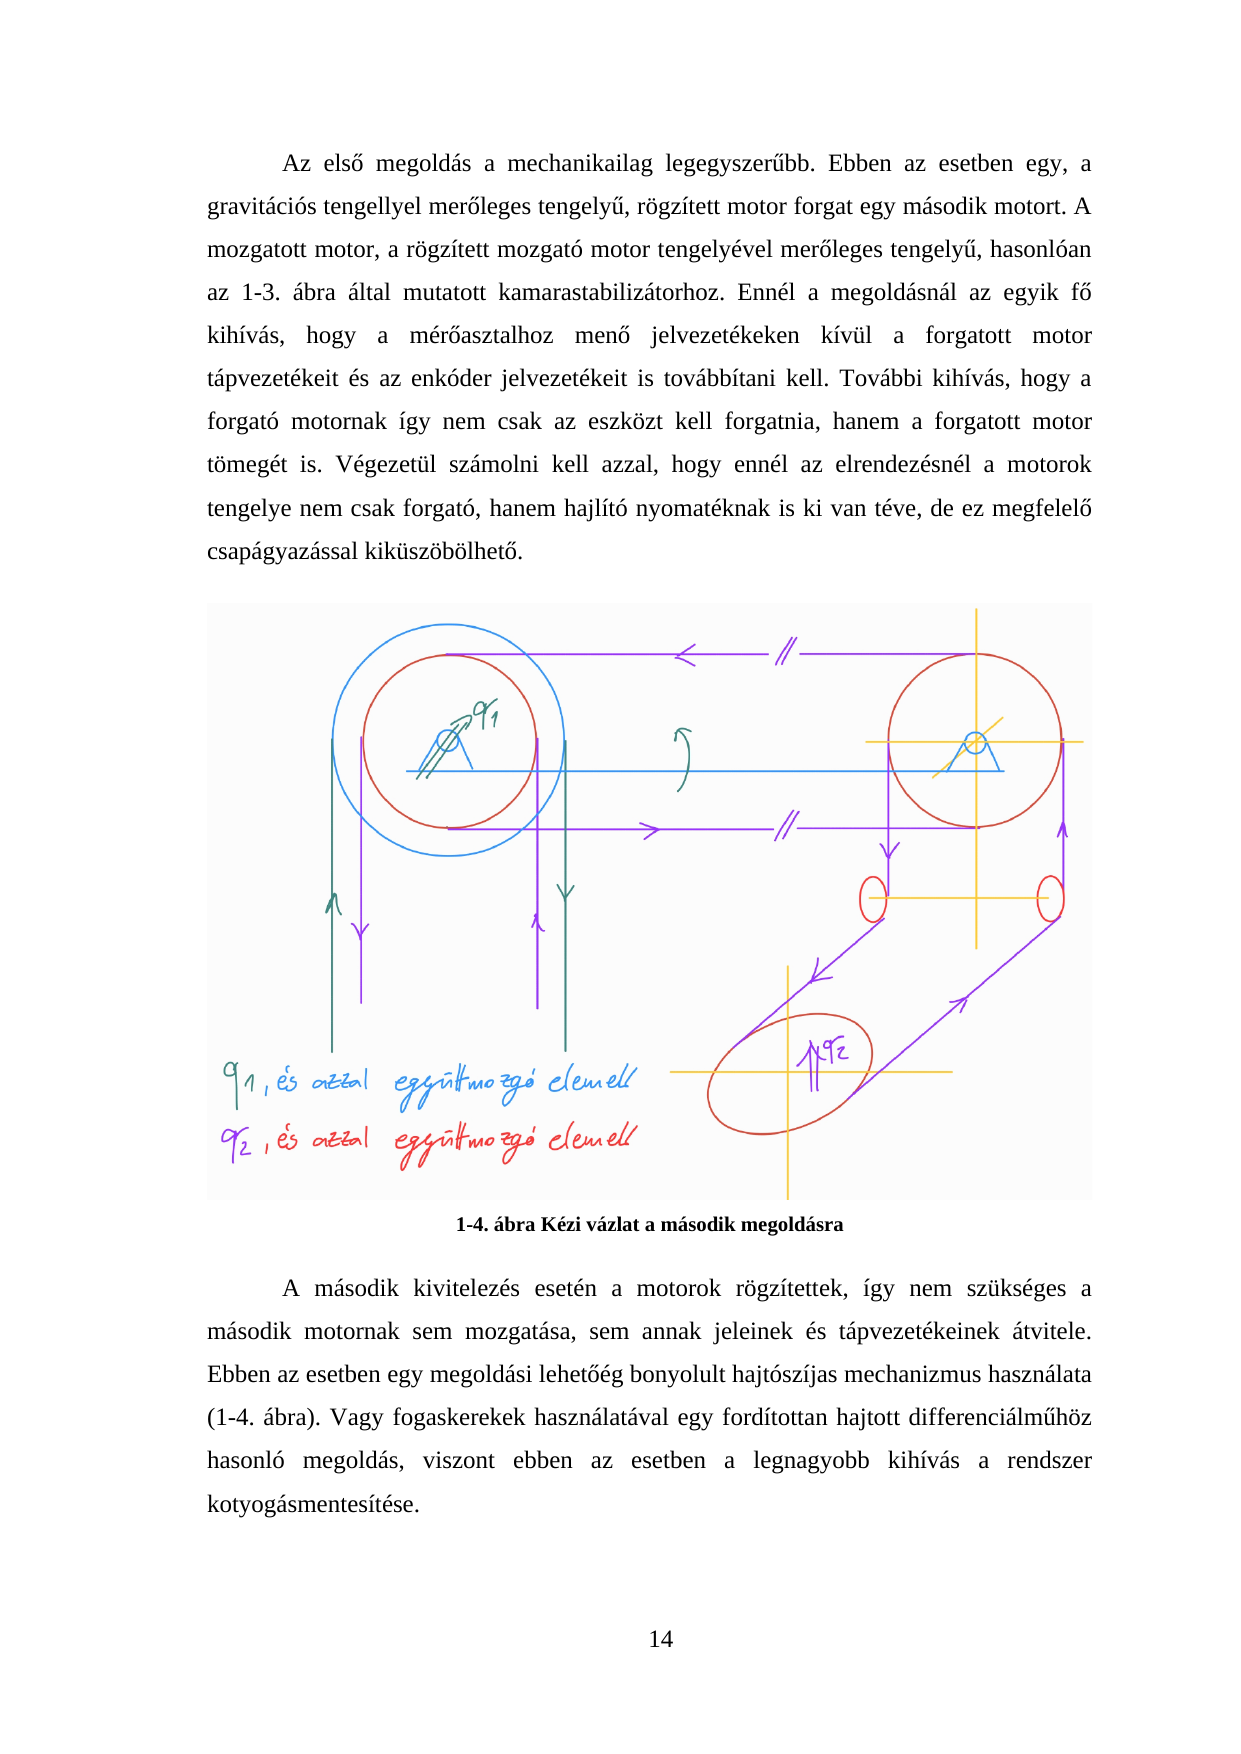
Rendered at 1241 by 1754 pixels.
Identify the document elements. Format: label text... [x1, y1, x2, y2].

picture [206, 603, 1093, 1200]
text Az első megoldás a mechanikailag legegyszerűbb. Ebben az esetben egy, a gravitációs tengellyel merőleges tengelyű, rögzített motor forgat egy második motort. A mozgatott motor, a rögzített mozgató motor tengelyével merőleges tengelyű, hasonlóan az 1-3. ábra által mutatott kamarastabilizátorhoz. Ennél a megoldásnál az egyik fő kihívás, hogy a mérőasztalhoz menő jelvezetékeken kívül a forgatott motor tápvezetékeit és az enkóder jelvezetékeit is továbbítani kell. További kihívás, hogy a forgató motornak így nem csak az eszközt kell forgatnia, hanem a forgatott motor tömegét is. Végezetül számolni kell azzal, hogy ennél az elrendezésnél a motorok tengelye nem csak forgató, hanem hajlító nyomatéknak is ki van téve, de ez megfelelő csapágyazással kiküszöbölhető. [207, 148, 1092, 564]
text A második kivitelezés esetén a motorok rögzítettek, így nem szükséges a második motornak sem mozgatása, sem annak jeleinek és tápvezetékeinek átvitele. Ebben az esetben egy megoldási lehetőég bonyolult hajtószíjas mechanizmus használata (1-4. ábra). Vagy fogaskerekek használatával egy fordítottan hajtott differenciálműhöz hasonló megoldás, viszont ebben az esetben a legnagyobb kihívás a rendszer kotyogásmentesítése. [207, 1273, 1092, 1517]
text 1-4. ábra Kézi vázlat a második megoldásra [207, 1212, 1092, 1236]
